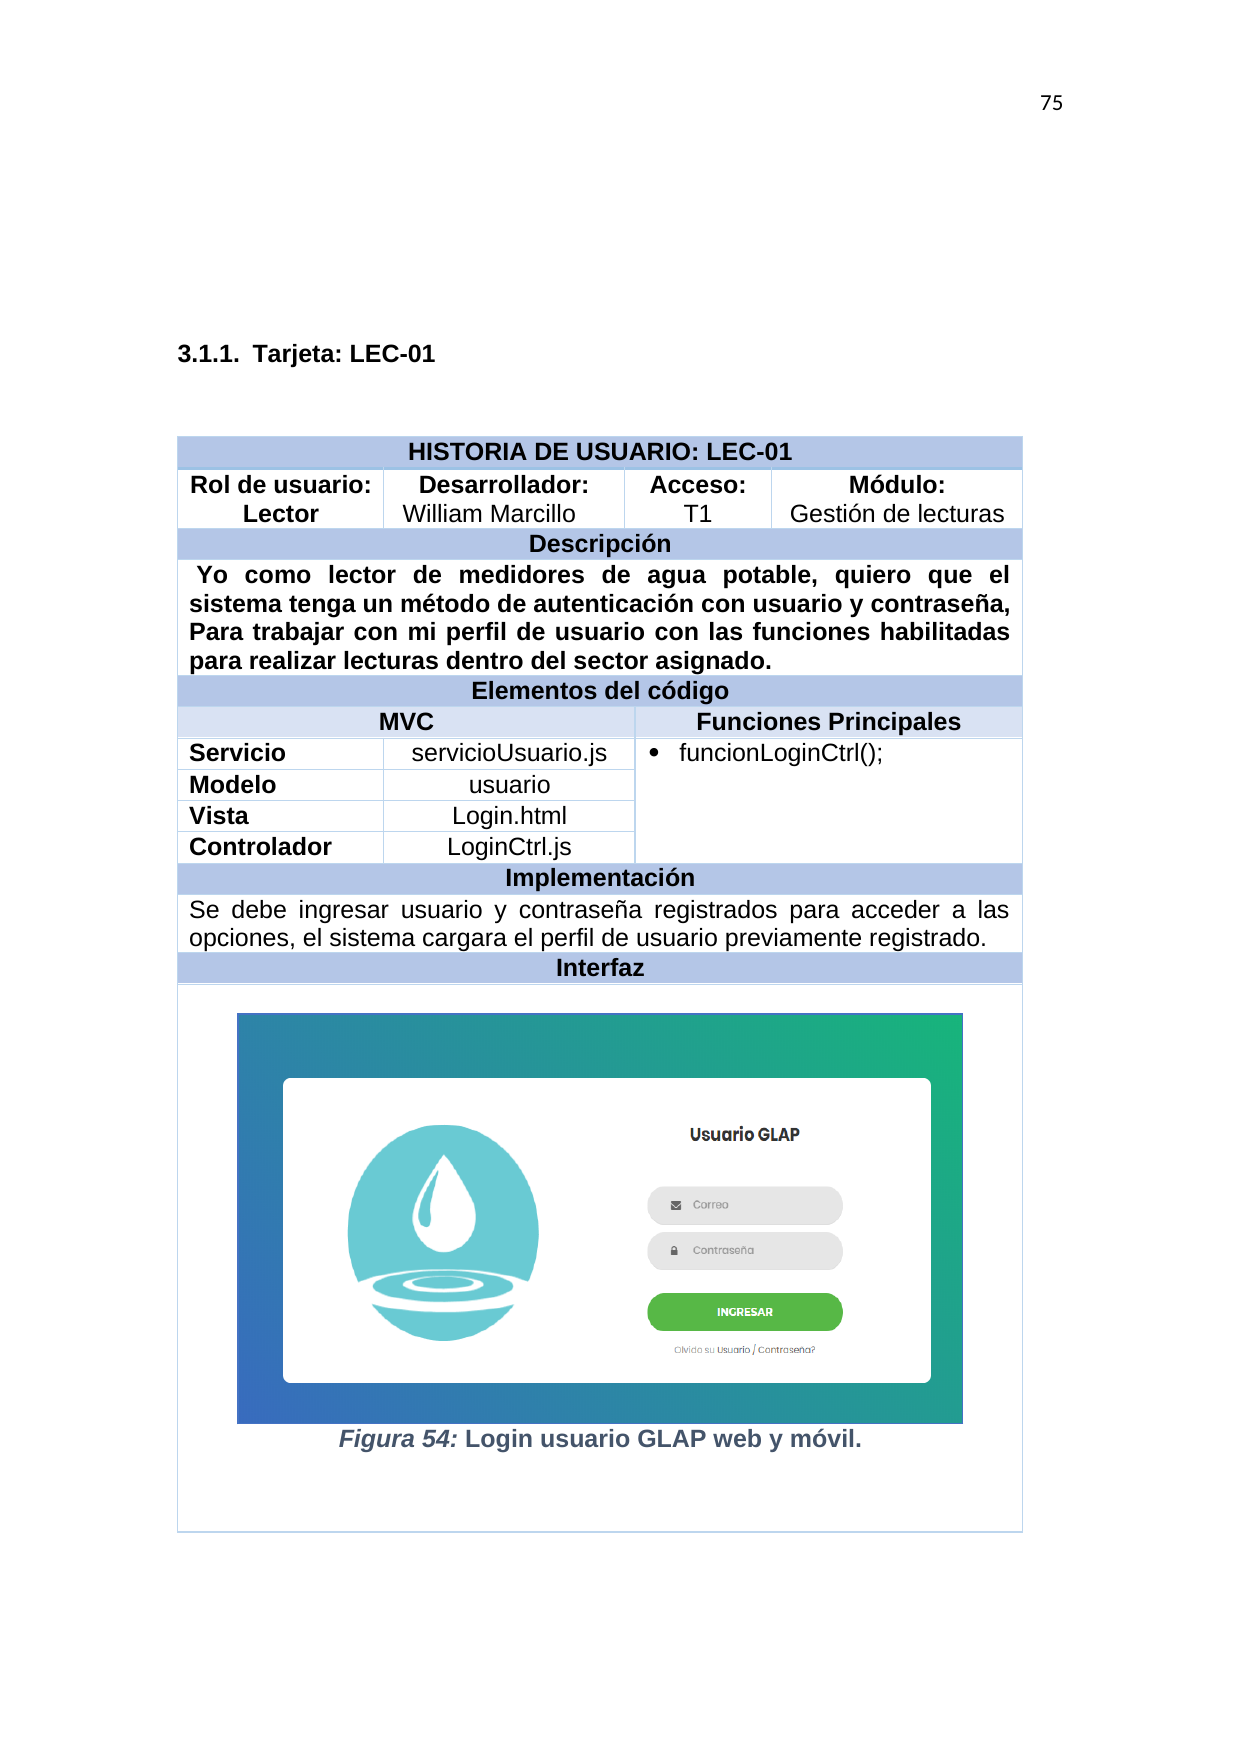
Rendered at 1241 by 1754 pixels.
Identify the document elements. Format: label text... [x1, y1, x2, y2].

table_cell Desarrollador: William Marcillo [384, 470, 624, 528]
table_cell Servicio [178, 739, 383, 769]
table_cell Modelo [178, 770, 383, 800]
table_cell Acceso: T1 [625, 470, 771, 528]
picture [239, 1015, 962, 1423]
table_cell Interfaz [178, 953, 1022, 983]
table_header HISTORIA DE USUARIO: LEC-01 [178, 437, 1022, 467]
table_cell Funciones Principales [636, 707, 1022, 737]
table_cell Se debe ingresar usuario y contraseña registrados para acceder a las opciones, el sistema cargara el perfil de usuario previamente registrado. [178, 895, 1022, 952]
table_cell servicioUsuario.js [384, 739, 634, 769]
table_cell funcionLoginCtrl(); [636, 739, 1022, 862]
table_cell Implementación [178, 864, 1022, 894]
table_cell Rol de usuario: Lector [178, 470, 383, 528]
table_cell Yo como lector de medidores de agua potable, quiero que el sistema tenga un método de autenticación con usuario y contraseña, Para trabajar con mi perfil de usuario con las funciones habilitadas para realizar lecturas dentro del sector asignado. [178, 560, 1022, 675]
table_cell Controlador [178, 832, 383, 862]
table_cell Módulo: Gestión de lecturas [772, 470, 1022, 528]
table_cell Descripción [178, 529, 1022, 559]
table_cell Figura 54: Login usuario GLAP web y móvil. [178, 985, 1022, 1531]
table_cell Elementos del código [178, 676, 1022, 706]
table_cell Login.html [384, 801, 634, 831]
table_cell Vista [178, 801, 383, 831]
table_cell MVC [178, 707, 634, 737]
subtitle Tarjeta: LEC-01 [177, 339, 983, 367]
table_cell LoginCtrl.js [384, 832, 634, 862]
table_cell usuario [384, 770, 634, 800]
